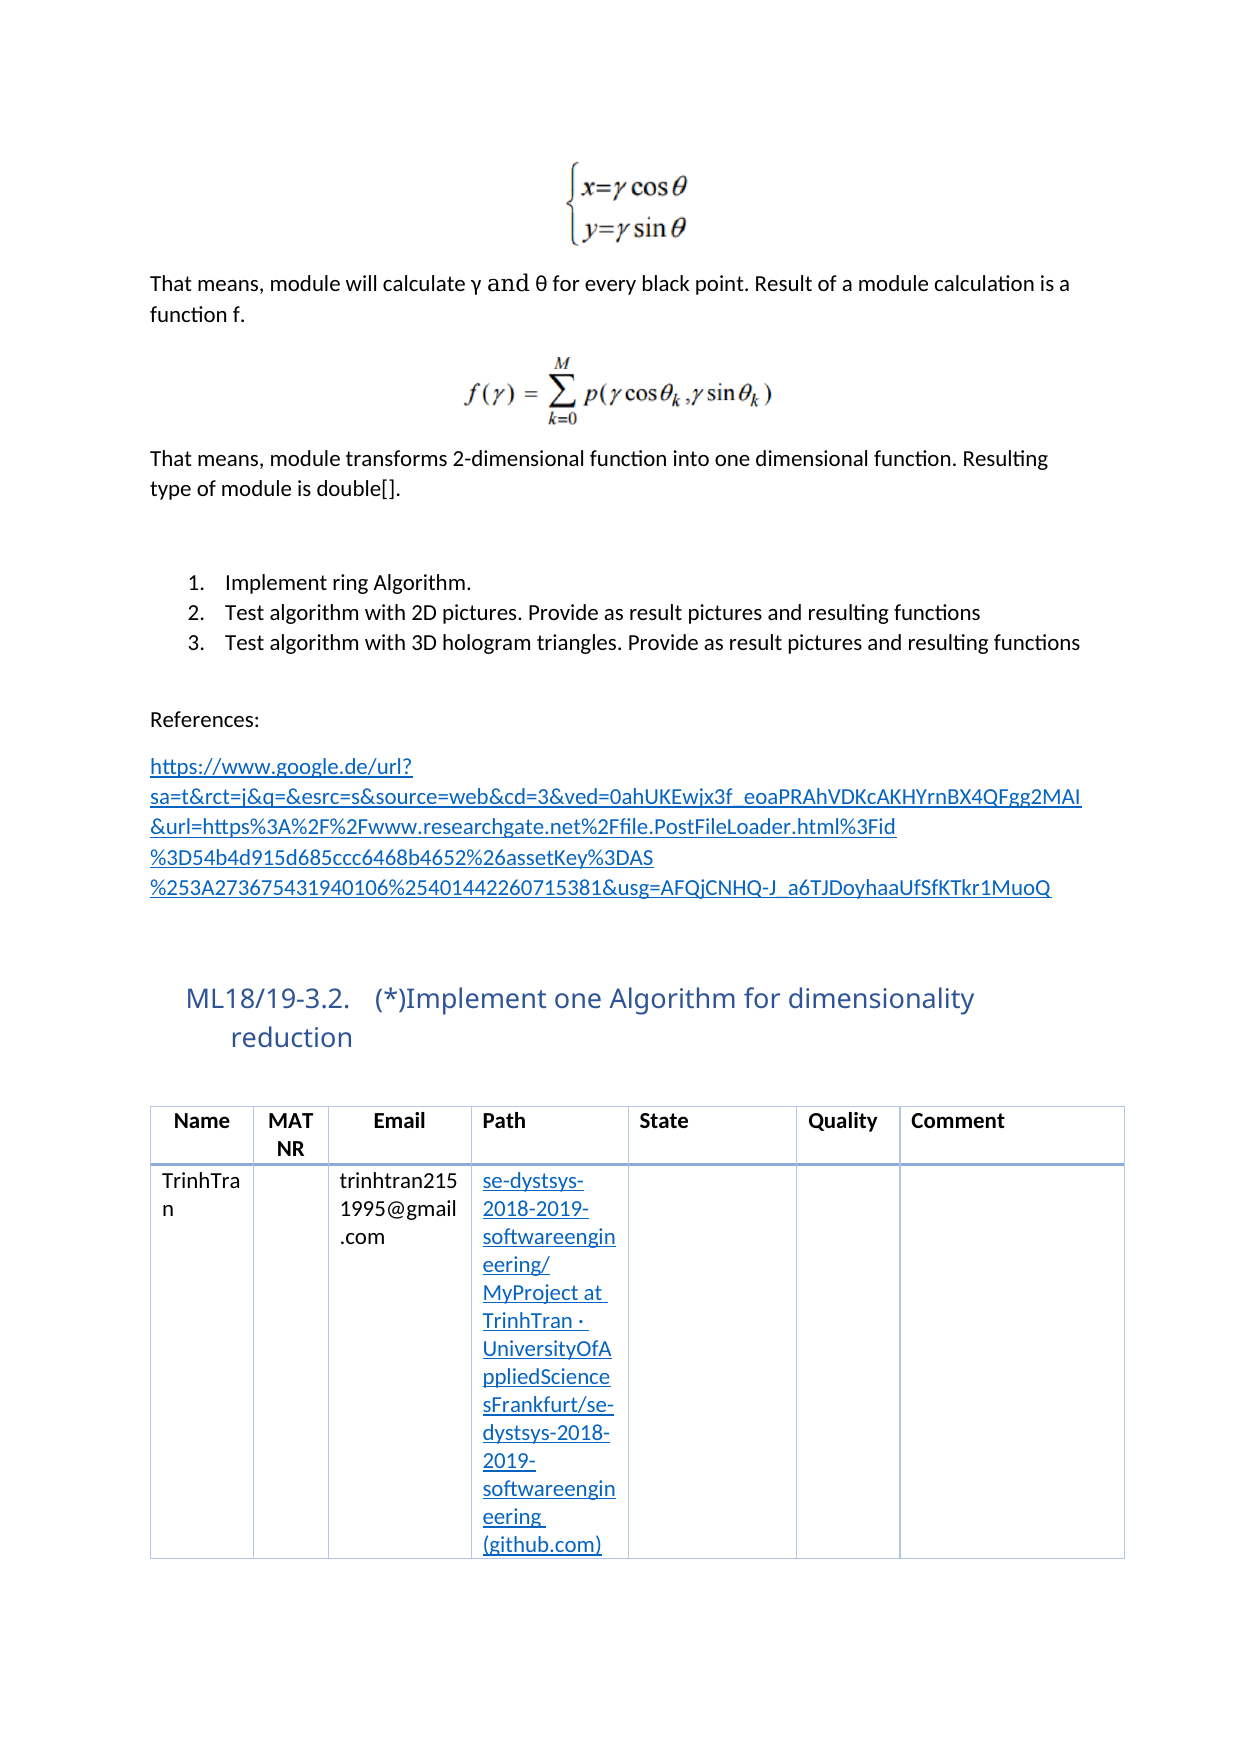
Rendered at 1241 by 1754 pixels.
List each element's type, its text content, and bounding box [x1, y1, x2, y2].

table_cell [797, 1166, 899, 1558]
table_cell [629, 1166, 796, 1558]
table_cell se-dystsys-2018-2019-softwareengineering/MyProject at TrinhTran · UniversityOfAppliedSciencesFrankfurt/se-dystsys-2018-2019-softwareengineering (github.com) [472, 1166, 628, 1558]
list Test algorithm with 3D hologram triangles. Provide as result pictures and resulting functions [187, 628, 1090, 656]
table_cell [254, 1166, 328, 1558]
table_header State [629, 1107, 796, 1163]
list Test algorithm with 2D pictures. Provide as result pictures and resulting functions [187, 598, 1090, 626]
table_header Path [472, 1107, 628, 1163]
picture [442, 346, 799, 425]
text That means, module will calculate γ and θ for every black point. Result of a module calculation is a function f. [150, 269, 1090, 328]
text References: [150, 705, 1090, 733]
table_cell [901, 1166, 1124, 1558]
table_cell trinhtran2151995@gmail.com [329, 1166, 471, 1558]
table_header Comment [901, 1107, 1124, 1163]
text https://www.google.de/url?sa=t&rct=j&q=&esrc=s&source=web&cd=3&ved=0ahUKEwjx3f_eoaPRAhVDKcAKHYrnBX4QFgg2MAI&url=https%3A%2F%2Fwww.researchgate.net%2Ffile.PostFileLoader.html%3Fid%3D54b4d915d685ccc6468b4652%26assetKey%3DAS%253A273675431940106%25401442260715381&usg=AFQjCNHQ-J_a6TJDoyhaaUfSfKTkr1MuoQ [150, 752, 1090, 901]
table_header Email [329, 1107, 471, 1163]
text That means, module transforms 2-dimensional function into one dimensional function. Resulting type of module is double[]. [150, 444, 1090, 502]
table_cell TrinhTran [151, 1166, 253, 1558]
subtitle (*)Implement one Algorithm for dimensionality reduction [185, 979, 1090, 1056]
list Implement ring Algorithm. [187, 568, 1090, 596]
picture [525, 150, 715, 251]
table_header MATNR [254, 1107, 328, 1163]
table_header Name [151, 1107, 253, 1163]
table_header Quality [797, 1107, 899, 1163]
